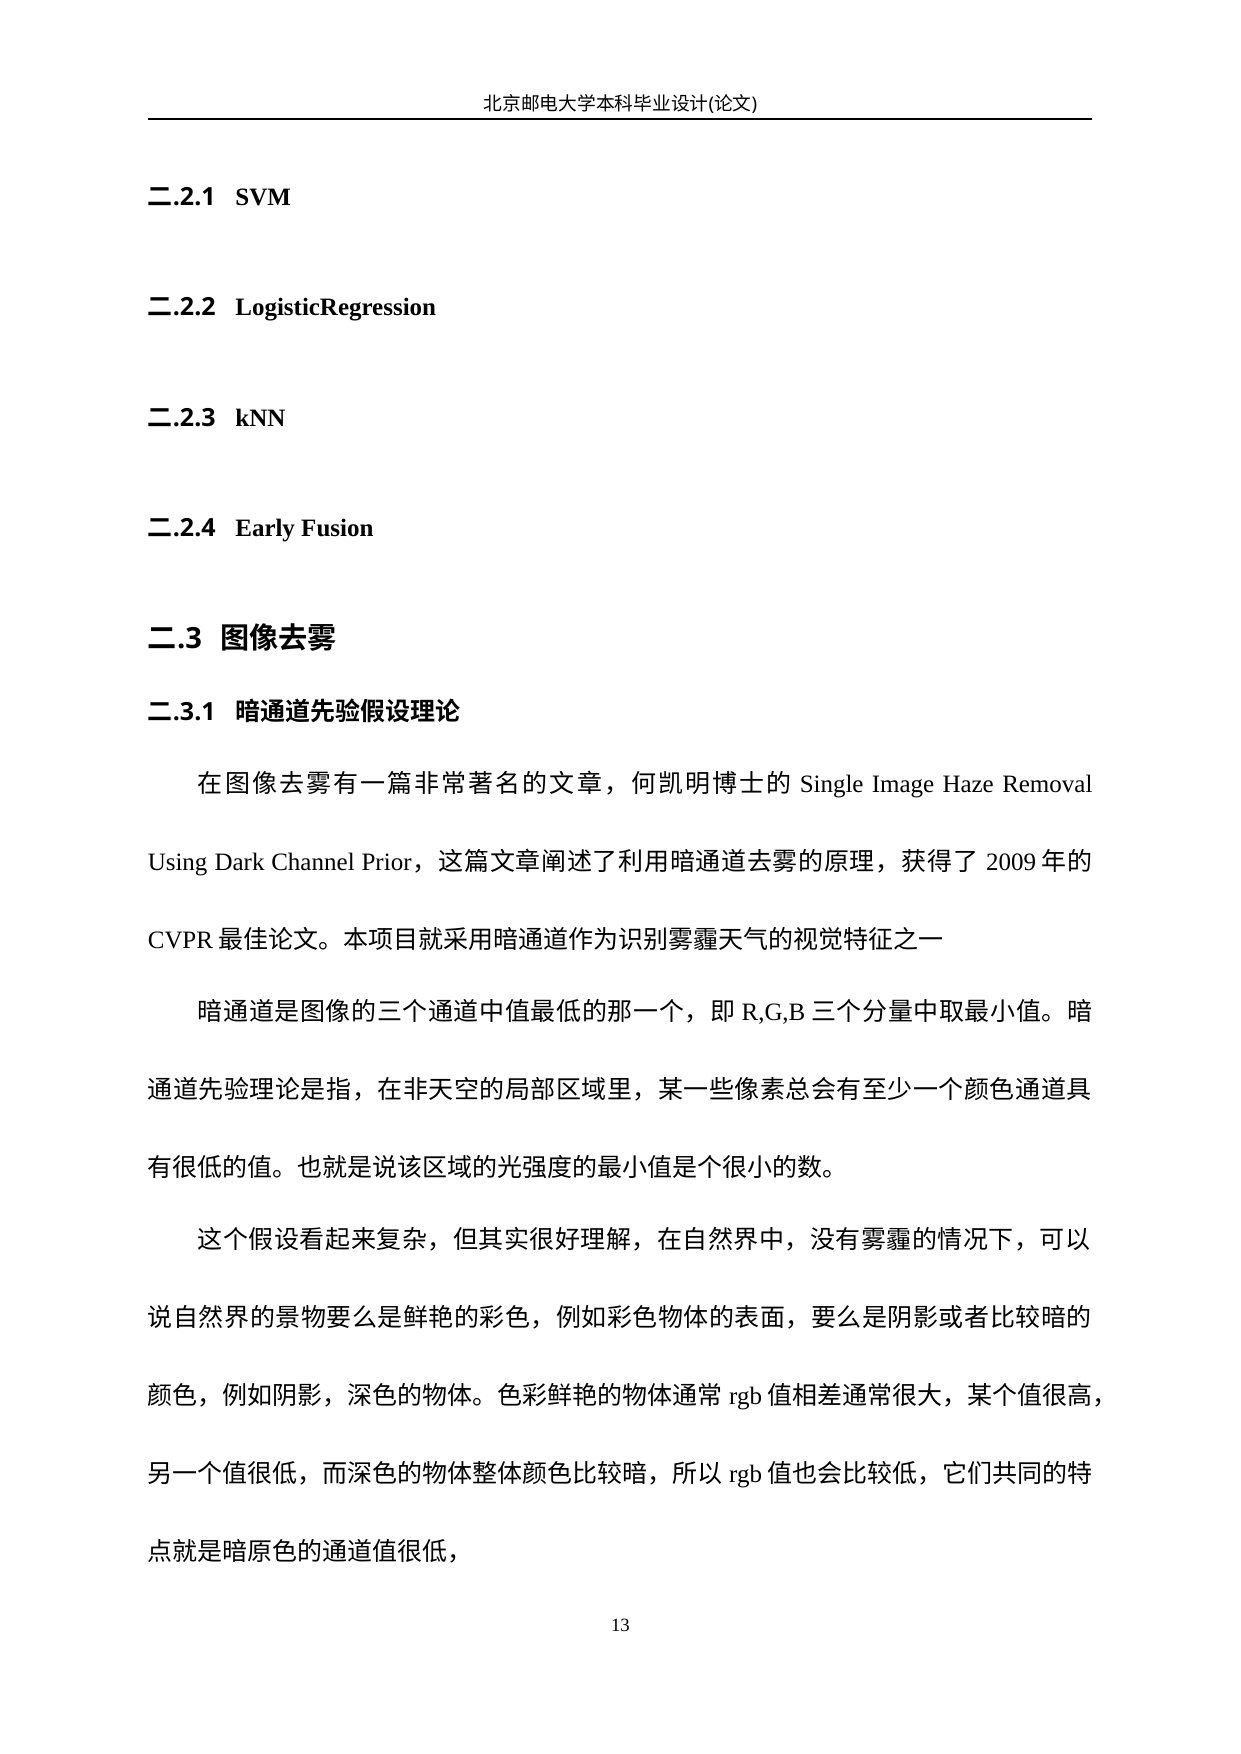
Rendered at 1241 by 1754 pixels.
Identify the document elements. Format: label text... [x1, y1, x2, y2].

text 在图像去雾有一篇非常著名的文章，何凯明博士的Single Image Haze Removal Using Dark Channel Prior，这篇文章阐述了利用暗通道去雾的原理，获得了2009年的CVPR最佳论文。本项目就采用暗通道作为识别雾霾天气的视觉特征之一 [148, 749, 1092, 970]
text 图像去雾 [148, 604, 1092, 669]
text kNN [148, 383, 1092, 448]
text SVM [148, 162, 1092, 227]
text 暗通道先验假设理论 [148, 677, 1092, 742]
text Early Fusion [148, 493, 1092, 558]
text 这个假设看起来复杂，但其实很好理解，在自然界中，没有雾霾的情况下，可以说自然界的景物要么是鲜艳的彩色，例如彩色物体的表面，要么是阴影或者比较暗的颜色，例如阴影，深色的物体。色彩鲜艳的物体通常rgb值相差通常很大，某个值很高，另一个值很低，而深色的物体整体颜色比较暗，所以rgb值也会比较低，它们共同的特点就是暗原色的通道值很低， [148, 1205, 1092, 1582]
text LogisticRegression [148, 272, 1092, 337]
text 暗通道是图像的三个通道中值最低的那一个，即R,G,B三个分量中取最小值。暗通道先验理论是指，在非天空的局部区域里，某一些像素总会有至少一个颜色通道具有很低的值。也就是说该区域的光强度的最小值是个很小的数。 [148, 977, 1092, 1198]
